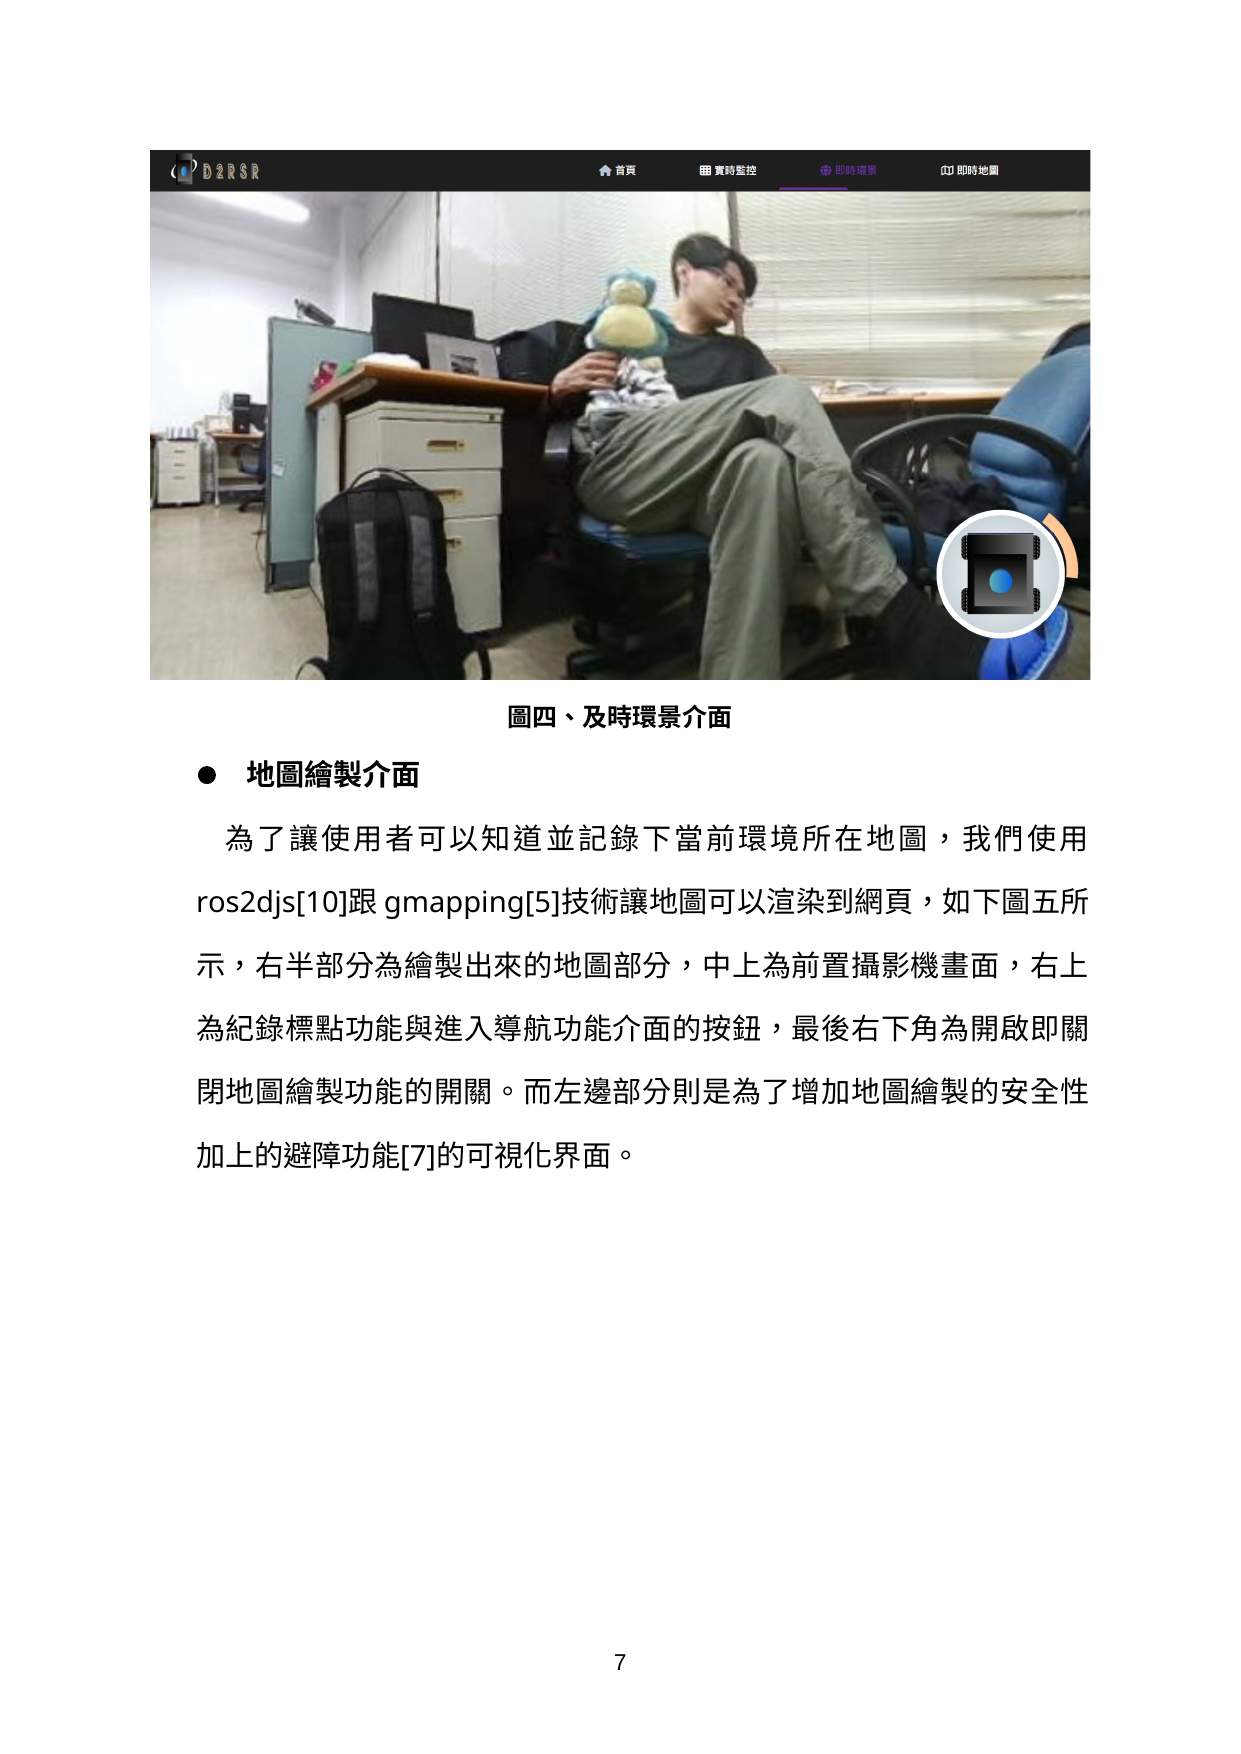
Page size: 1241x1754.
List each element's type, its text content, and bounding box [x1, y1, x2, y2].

text 圖四、及時環景介面 [150, 680, 1090, 734]
picture [150, 150, 1091, 680]
text 為了讓使用者可以知道並記錄下當前環境所在地圖，我們使用ros2djs[10]跟gmapping[5]技術讓地圖可以渲染到網頁，如下圖五所示，右半部分為繪製出來的地圖部分，中上為前置攝影機畫面，右上為紀錄標點功能與進入導航功能介面的按鈕，最後右下角為開啟即關閉地圖繪製功能的開關。而左邊部分則是為了增加地圖繪製的安全性加上的避障功能[7]的可視化界面。 [196, 815, 1090, 1175]
list 地圖繪製介面 [196, 752, 1090, 794]
